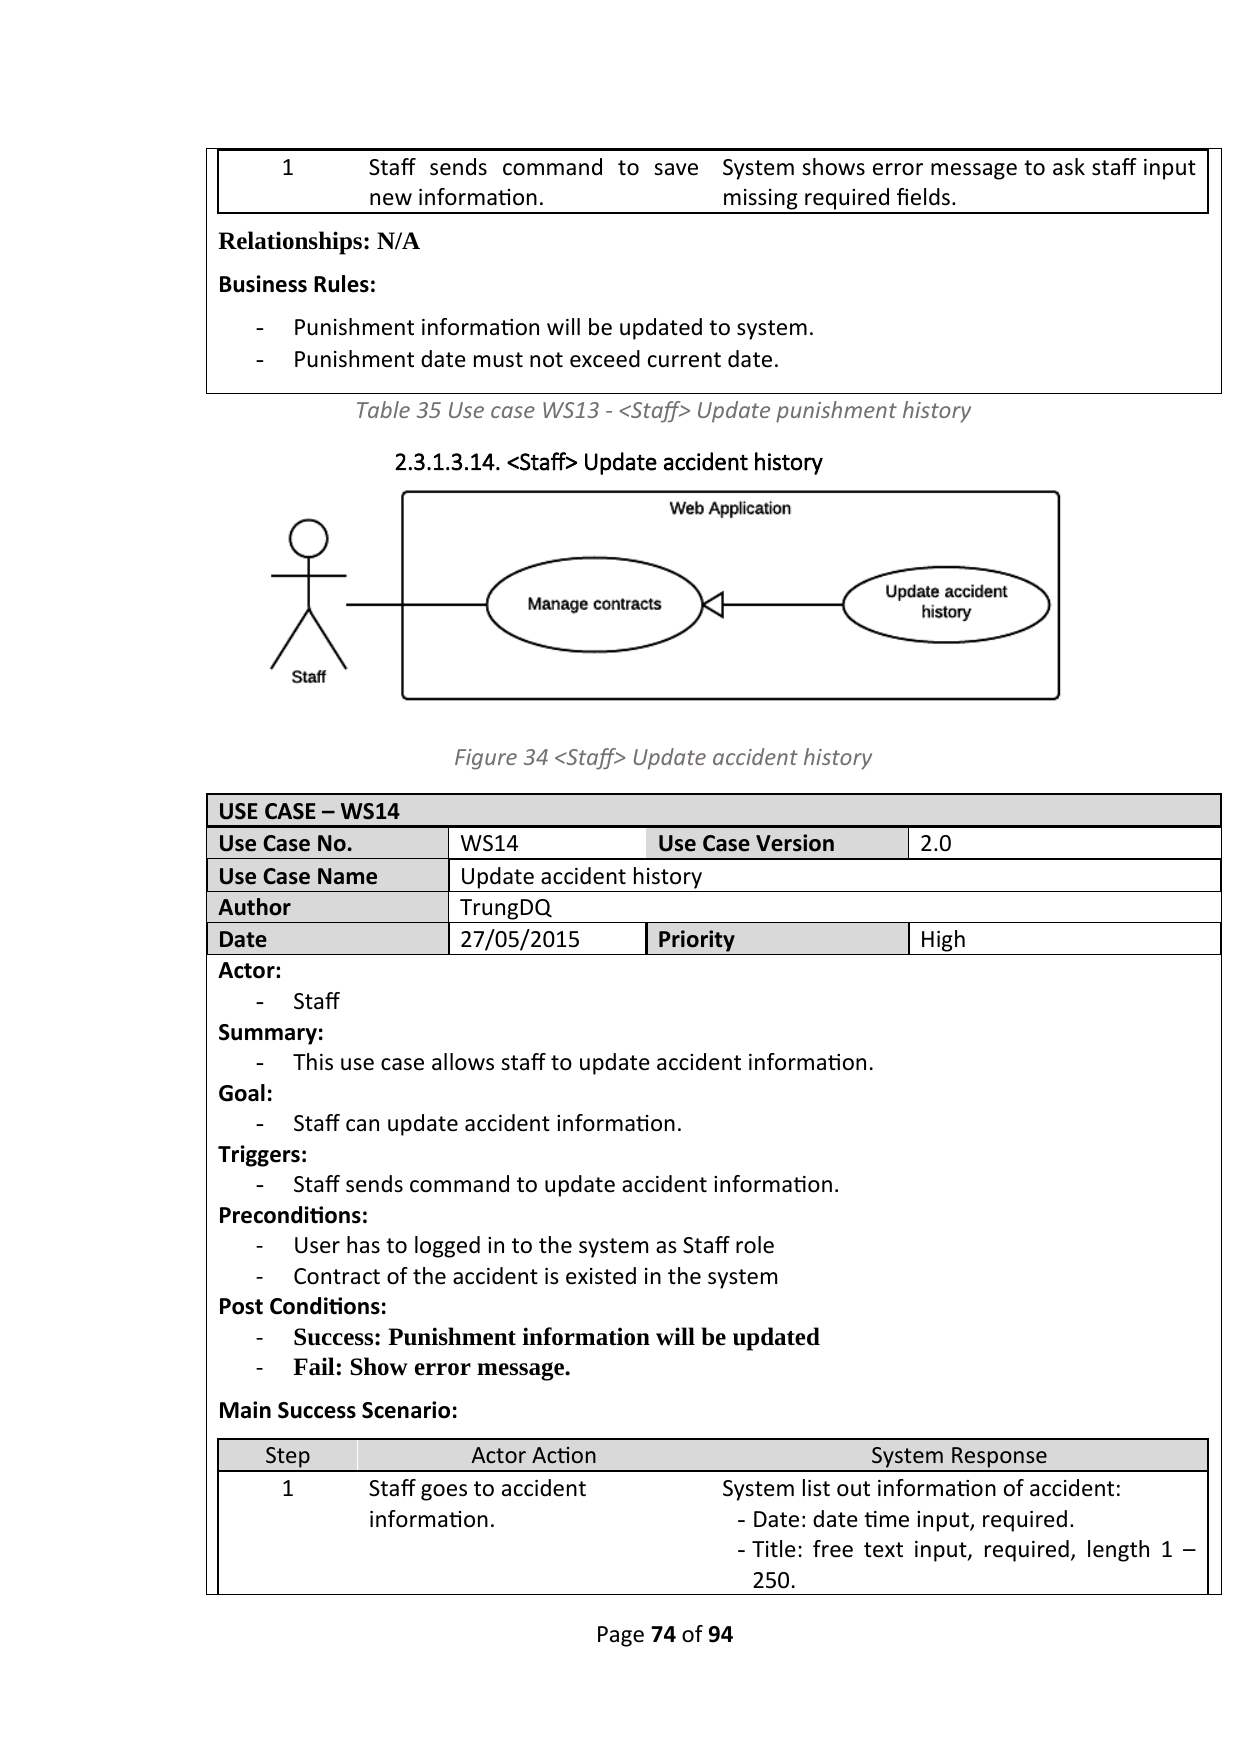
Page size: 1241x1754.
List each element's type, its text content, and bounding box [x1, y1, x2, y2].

table_cell TrungDQ [449, 892, 1221, 922]
text Figure 34 <Staff> Update accident history [207, 741, 1122, 772]
table_cell WS14 [449, 828, 646, 858]
table_cell Use Case No. [207, 828, 448, 858]
table_cell Priority [648, 923, 908, 954]
subtitle <Staff> Update accident history [394, 446, 1122, 476]
table_cell Use Case Version [646, 828, 908, 858]
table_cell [207, 149, 1221, 393]
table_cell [207, 955, 1221, 1594]
table_cell Date [208, 923, 448, 954]
table_cell 27/05/2015 [450, 923, 645, 954]
table_cell High [910, 923, 1220, 954]
text Table 35 Use case WS13 - <Staff> Update punishment history [207, 394, 1122, 425]
table_header USE CASE – WS14 [208, 795, 1220, 825]
table_cell Author [207, 892, 448, 922]
table_cell Update accident history [450, 860, 1220, 891]
table_cell 2.0 [909, 828, 1221, 858]
table_cell Use Case Name [208, 859, 448, 891]
picture [240, 478, 1089, 723]
